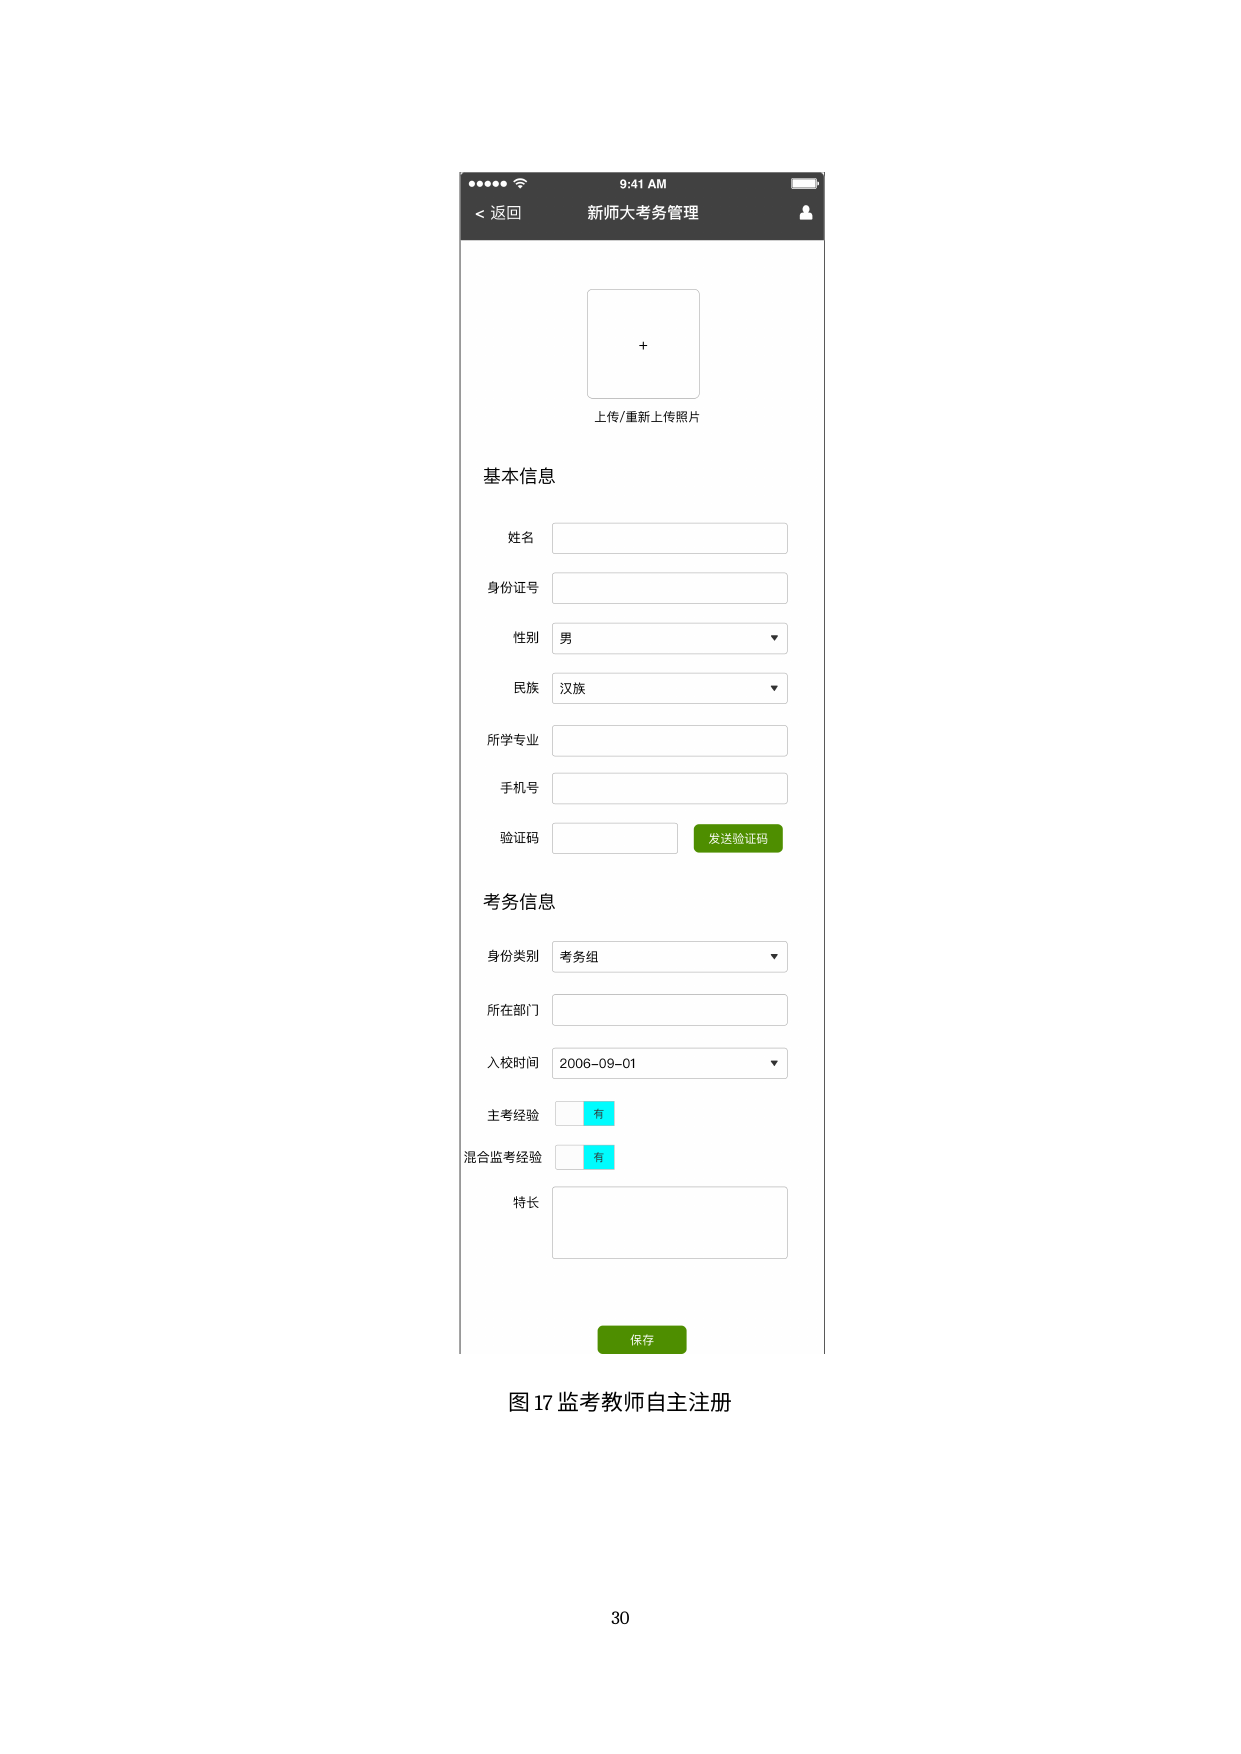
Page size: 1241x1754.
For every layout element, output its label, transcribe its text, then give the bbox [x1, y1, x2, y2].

picture [459, 172, 825, 1354]
text 图17 监考教师自主注册 [150, 1378, 1090, 1422]
